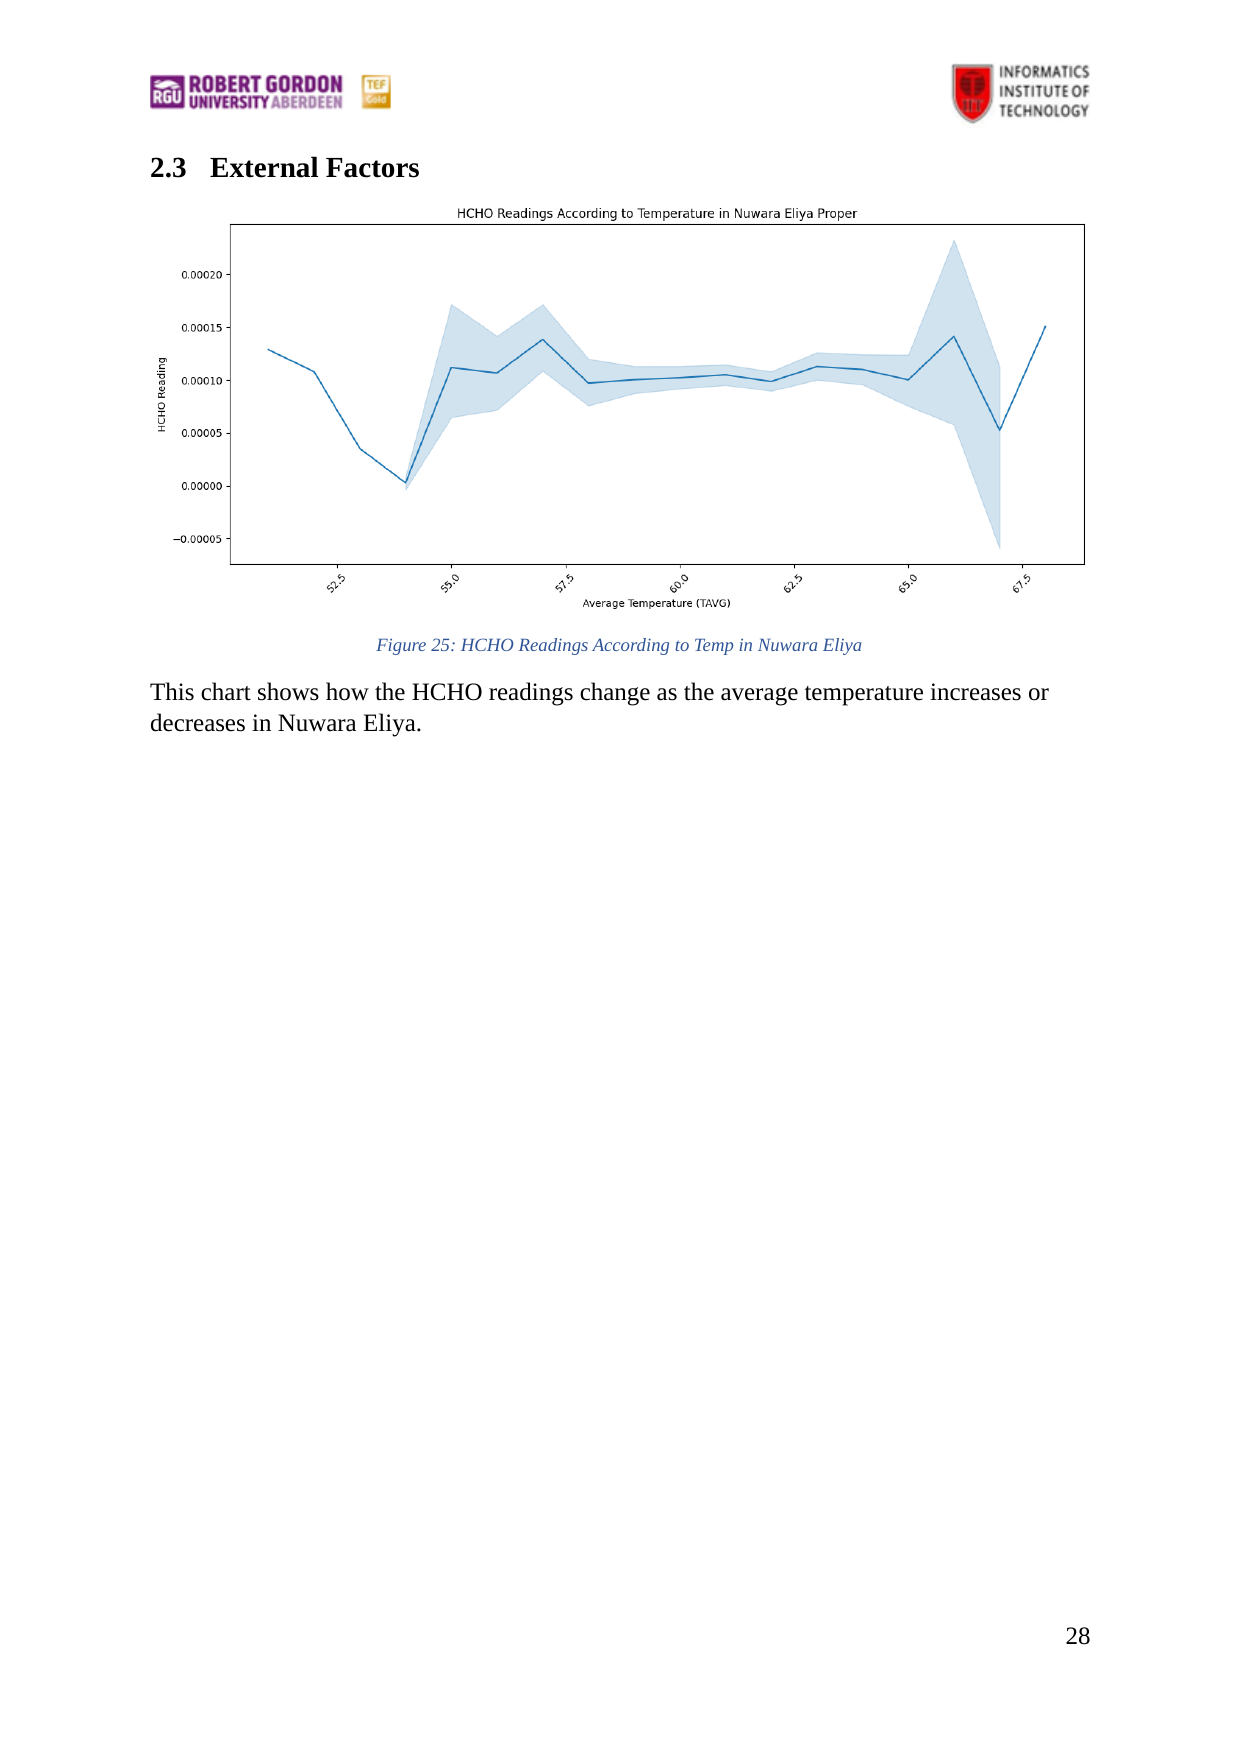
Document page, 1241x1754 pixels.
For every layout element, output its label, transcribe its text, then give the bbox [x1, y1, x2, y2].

picture [150, 200, 1091, 616]
picture [150, 63, 1091, 128]
text Figure 25: HCHO Readings According to Temp in Nuwara Eliya [150, 634, 1090, 656]
subtitle External Factors [150, 150, 1090, 183]
text This chart shows how the HCHO readings change as the average temperature increases or decreases in Nuwara Eliya. [150, 677, 1090, 736]
